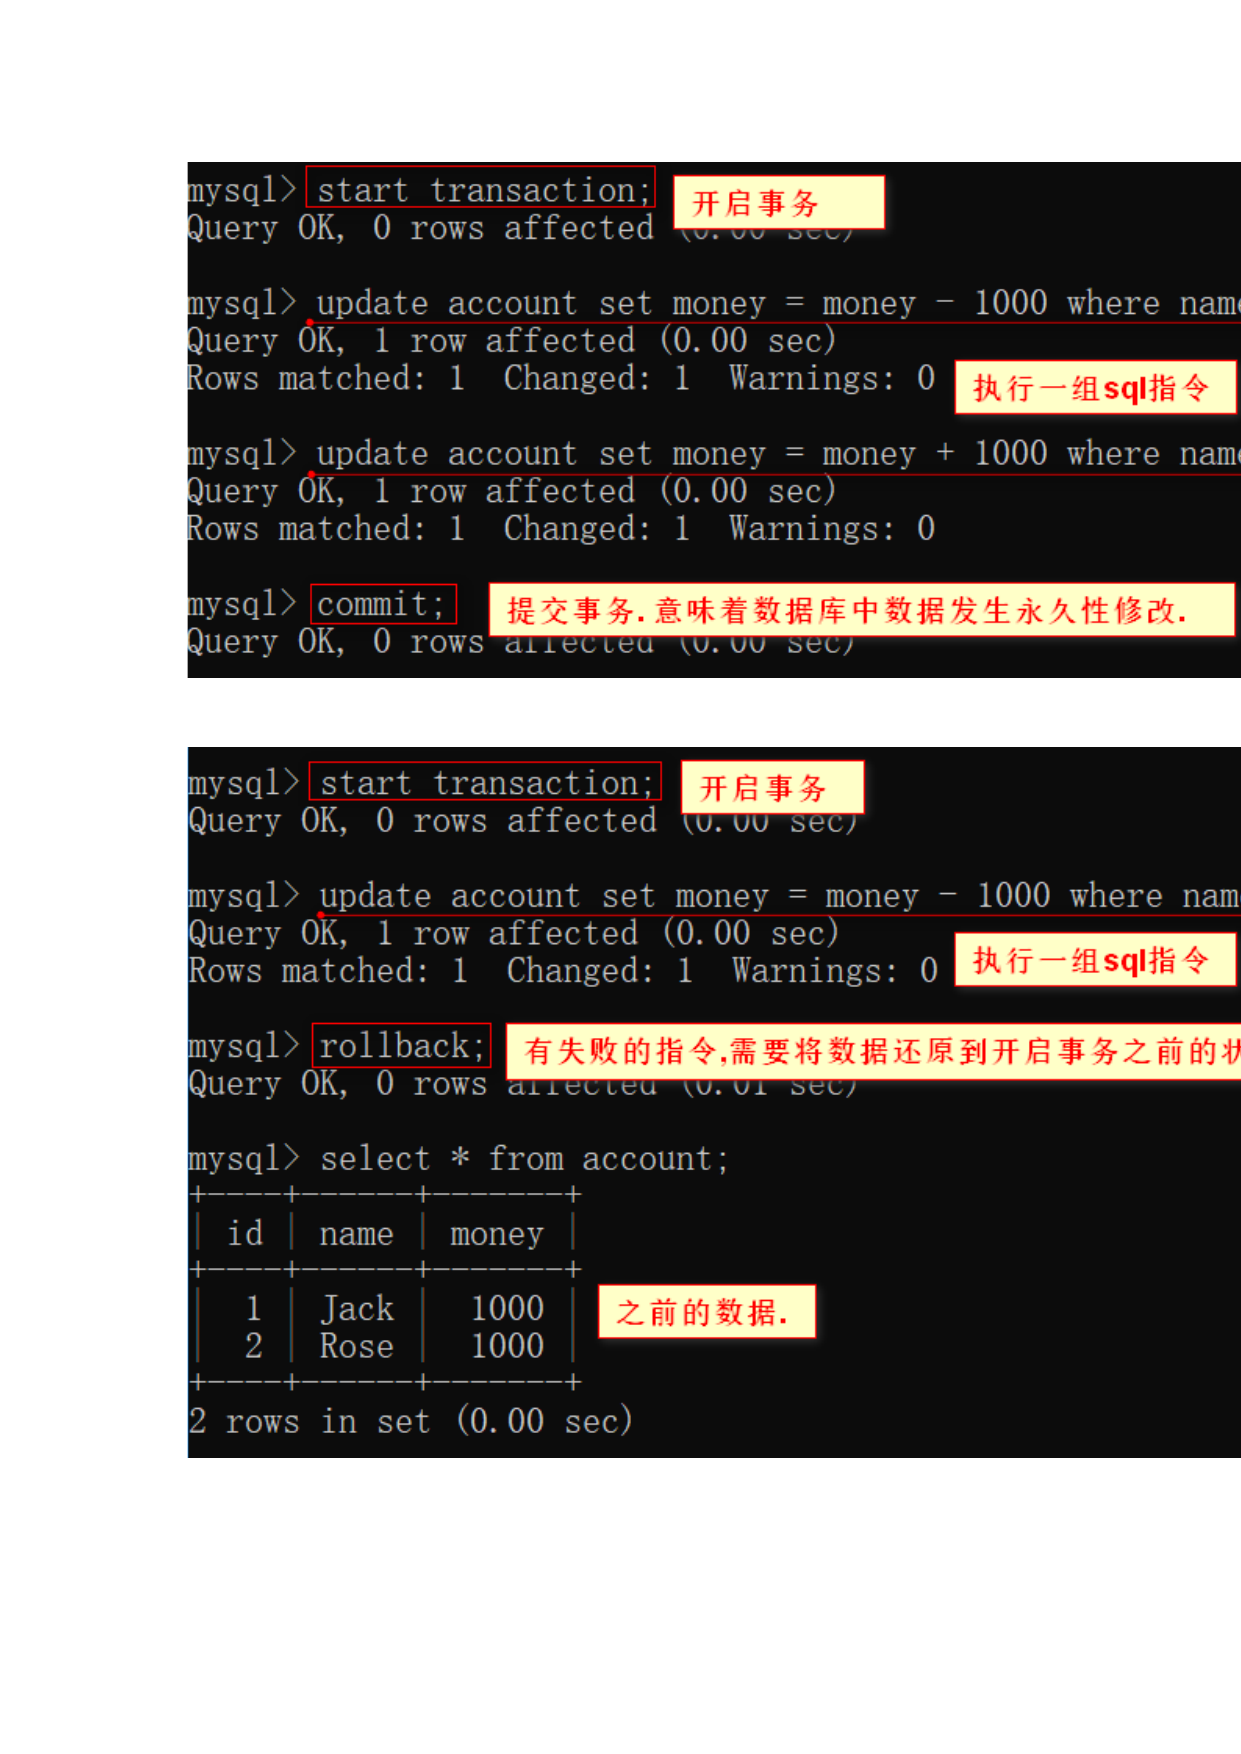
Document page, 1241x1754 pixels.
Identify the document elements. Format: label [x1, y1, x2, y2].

picture [187, 747, 1241, 1458]
picture [187, 162, 1241, 678]
